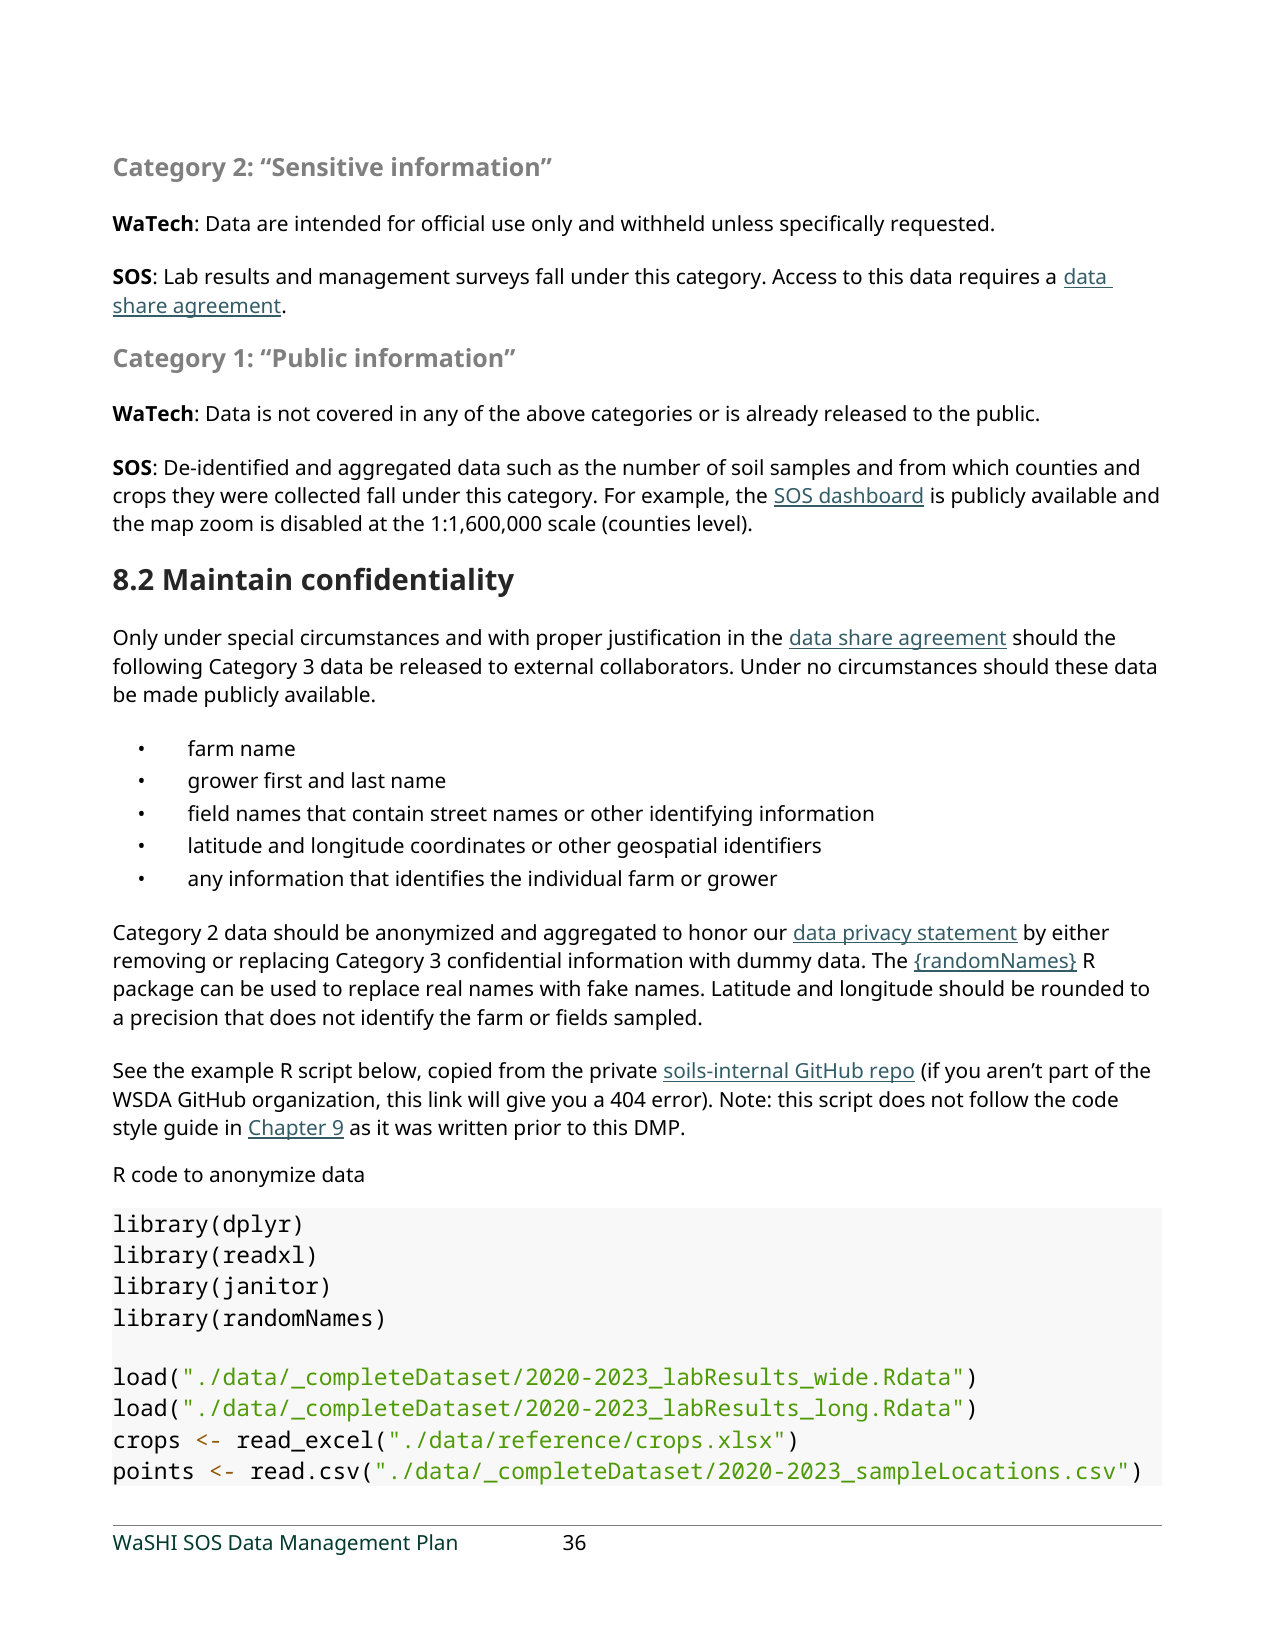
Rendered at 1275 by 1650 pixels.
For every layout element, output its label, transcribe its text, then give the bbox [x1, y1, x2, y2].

text Category 2 data should be anonymized and aggregated to honor our data privacy statement by either removing or replacing Category 3 confidential information with dummy data. The {randomNames} R package can be used to replace real names with fake names. Latitude and longitude should be rounded to a precision that does not identify the farm or fields sampled. [112, 918, 1162, 1031]
subtitle Category 1: “Public information” [112, 340, 1162, 374]
text Only under special circumstances and with proper justification in the data share agreement should the following Category 3 data be released to external collaborators. Under no circumstances should these data be made publicly available. [112, 623, 1162, 709]
text WaTech: Data is not covered in any of the above categories or is already released to the public. [112, 399, 1162, 428]
list latitude and longitude coordinates or other geospatial identifiers [137, 832, 1162, 860]
text See the example R script below, copied from the private soils-internal GitHub repo (if you aren’t part of the WSDA GitHub organization, this link will give you a 404 error). Note: this script does not follow the code style guide in Chapter 9 as it was written prior to this DMP. [112, 1056, 1162, 1142]
subtitle 8.2 Maintain confidentiality [112, 559, 1162, 598]
text WaTech: Data are intended for official use only and withheld unless specifically requested. [112, 209, 1162, 237]
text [112, 1208, 1162, 1486]
list farm name [137, 734, 1162, 762]
text SOS: Lab results and management surveys fall under this category. Access to this data requires a data share agreement. [112, 262, 1162, 319]
list grower first and last name [137, 766, 1162, 795]
text R code to anonymize data [112, 1161, 1162, 1189]
list field names that contain street names or other identifying information [137, 799, 1162, 827]
text SOS: De-identified and aggregated data such as the number of soil samples and from which counties and crops they were collected fall under this category. For example, the SOS dashboard is publicly available and the map zoom is disabled at the 1:1,600,000 scale (counties level). [112, 453, 1162, 538]
list any information that identifies the individual farm or grower [137, 864, 1162, 893]
subtitle Category 2: “Sensitive information” [112, 150, 1162, 184]
